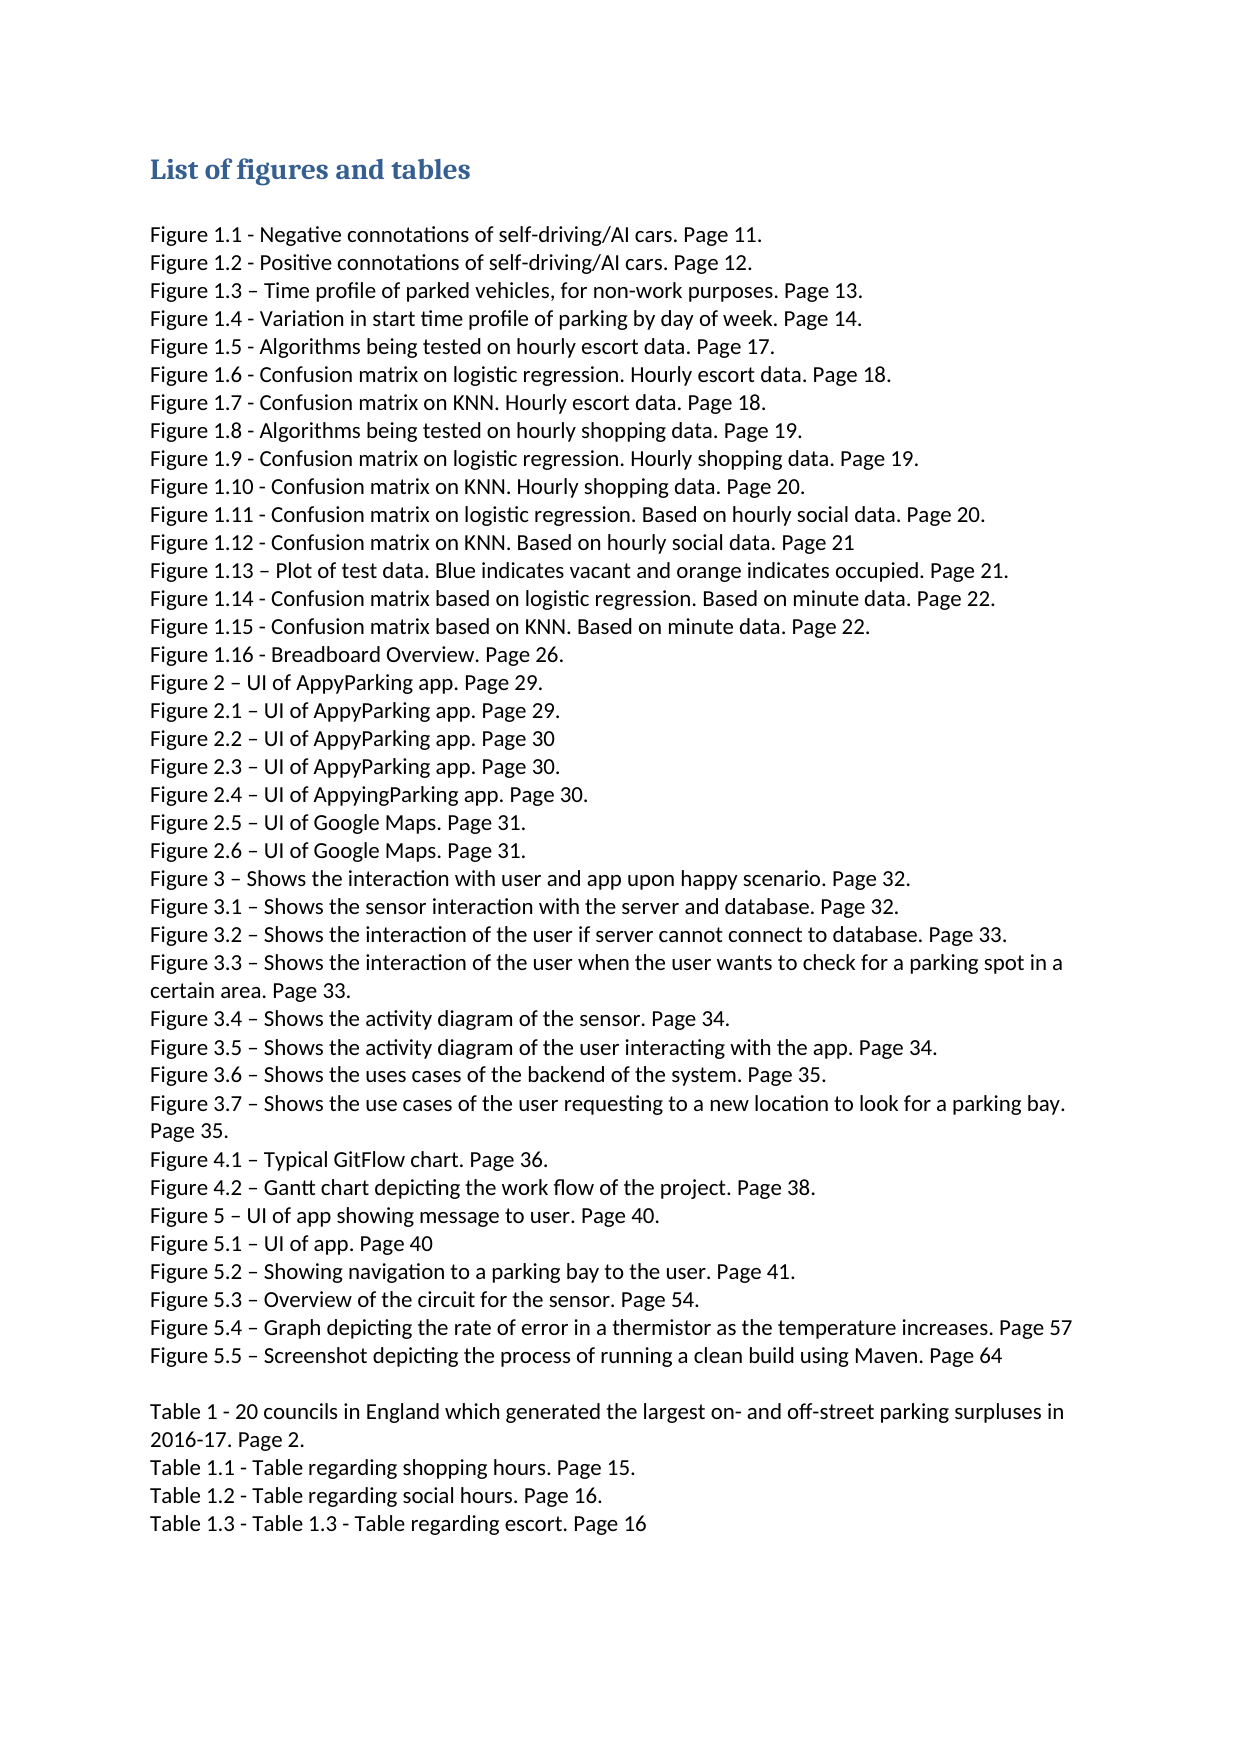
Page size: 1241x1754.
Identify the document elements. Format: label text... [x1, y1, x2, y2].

text Figure 1.16 - Breadboard Overview. Page 26. [150, 640, 1090, 668]
text Figure 3.2 – Shows the interaction of the user if server cannot connect to database. Page 33. [150, 921, 1090, 948]
text Figure 1.3 – Time profile of parked vehicles, for non-work purposes. Page 13. [150, 276, 1090, 304]
text Figure 1.10 - Confusion matrix on KNN. Hourly shopping data. Page 20. [150, 472, 1090, 500]
text Figure 1.15 - Confusion matrix based on KNN. Based on minute data. Page 22. [150, 612, 1090, 640]
text Figure 5.4 – Graph depicting the rate of error in a thermistor as the temperature increases. Page 57 Figure 5.5 – Screenshot depicting the process of running a clean build using Maven. Page 64 [150, 1313, 1090, 1369]
text Figure 2.5 – UI of Google Maps. Page 31. [150, 808, 1090, 836]
text Figure 5.3 – Overview of the circuit for the sensor. Page 54. [150, 1285, 1090, 1313]
text Figure 3.1 – Shows the sensor interaction with the server and database. Page 32. [150, 892, 1090, 921]
text Figure 1.13 – Plot of test data. Blue indicates vacant and orange indicates occupied. Page 21. [150, 556, 1090, 584]
text Figure 2.1 – UI of AppyParking app. Page 29. [150, 696, 1090, 724]
text Figure 1.7 - Confusion matrix on KNN. Hourly escort data. Page 18. [150, 388, 1090, 416]
text Figure 2.6 – UI of Google Maps. Page 31. [150, 836, 1090, 864]
text Table 1.1 - Table regarding shopping hours. Page 15. [150, 1453, 1090, 1481]
text Figure 2.2 – UI of AppyParking app. Page 30 [150, 724, 1090, 752]
text Figure 1.14 - Confusion matrix based on logistic regression. Based on minute data. Page 22. [150, 584, 1090, 612]
text Figure 3.3 – Shows the interaction of the user when the user wants to check for a parking spot in a certain area. Page 33. [150, 948, 1090, 1004]
text Table 1 - 20 councils in England which generated the largest on- and off-street parking surpluses in 2016-17. Page 2. [150, 1397, 1090, 1453]
text Figure 1.6 - Confusion matrix on logistic regression. Hourly escort data. Page 18. [150, 360, 1090, 388]
text Figure 2 – UI of AppyParking app. Page 29. [150, 668, 1090, 696]
text Figure 1.9 - Confusion matrix on logistic regression. Hourly shopping data. Page 19. [150, 444, 1090, 472]
text Figure 2.4 – UI of AppyingParking app. Page 30. [150, 780, 1090, 808]
text Figure 4.1 – Typical GitFlow chart. Page 36. [150, 1145, 1090, 1173]
text Figure 3 – Shows the interaction with user and app upon happy scenario. Page 32. [150, 864, 1090, 892]
text Figure 5.2 – Showing navigation to a parking bay to the user. Page 41. [150, 1257, 1090, 1285]
text Figure 1.4 - Variation in start time profile of parking by day of week. Page 14. [150, 304, 1090, 332]
text Figure 1.2 - Positive connotations of self-driving/AI cars. Page 12. [150, 248, 1090, 276]
text Figure 2.3 – UI of AppyParking app. Page 30. [150, 752, 1090, 780]
text Figure 5 – UI of app showing message to user. Page 40. [150, 1201, 1090, 1229]
text Figure 3.7 – Shows the use cases of the user requesting to a new location to look for a parking bay. Page 35. [150, 1089, 1090, 1145]
text Table 1.2 - Table regarding social hours. Page 16. [150, 1481, 1090, 1509]
text Figure 3.5 – Shows the activity diagram of the user interacting with the app. Page 34. [150, 1033, 1090, 1061]
text Figure 1.8 - Algorithms being tested on hourly shopping data. Page 19. [150, 416, 1090, 444]
text Figure 1.5 - Algorithms being tested on hourly escort data. Page 17. [150, 332, 1090, 360]
subtitle List of figures and tables [150, 153, 1090, 187]
text Figure 5.1 – UI of app. Page 40 [150, 1229, 1090, 1257]
text Figure 1.11 - Confusion matrix on logistic regression. Based on hourly social data. Page 20. [150, 500, 1090, 528]
text Table 1.3 - Table 1.3 - Table regarding escort. Page 16 [150, 1509, 1090, 1537]
text Figure 1.12 - Confusion matrix on KNN. Based on hourly social data. Page 21 [150, 528, 1090, 556]
text Figure 3.6 – Shows the uses cases of the backend of the system. Page 35. [150, 1061, 1090, 1089]
text Figure 3.4 – Shows the activity diagram of the sensor. Page 34. [150, 1004, 1090, 1033]
text Figure 1.1 - Negative connotations of self-driving/AI cars. Page 11. [150, 220, 1090, 248]
text Figure 4.2 – Gantt chart depicting the work flow of the project. Page 38. [150, 1173, 1090, 1201]
